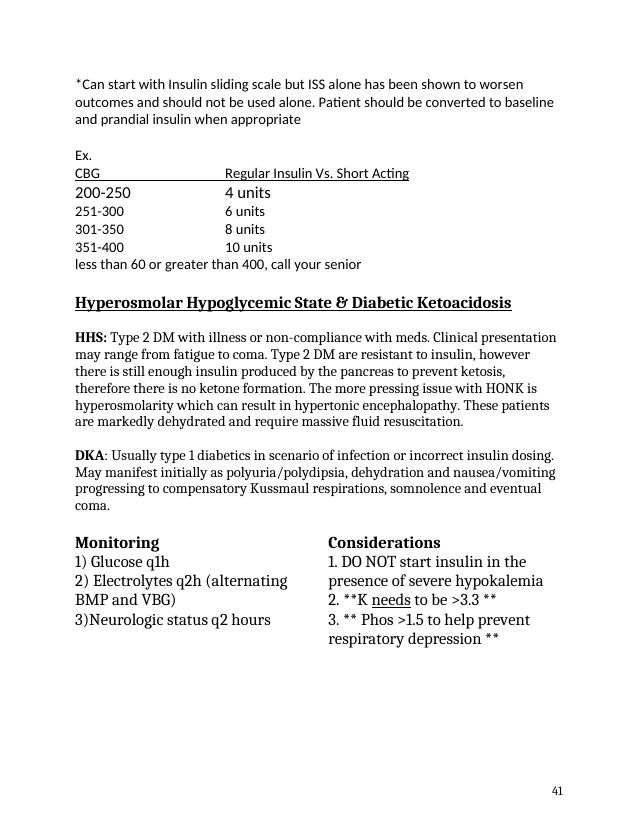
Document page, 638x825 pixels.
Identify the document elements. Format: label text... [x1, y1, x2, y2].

text HHS: Type 2 DM with illness or non-compliance with meds. Clinical presentation may range from fatigue to coma. Type 2 DM are resistant to insulin, however there is still enough insulin produced by the pancreas to prevent ketosis, therefore there is no ketone formation. The more pressing issue with HONK is hyperosmolarity which can result in hypertonic encephalopathy. These patients are markedly dehydrated and require massive fluid resuscitation. [75, 330, 562, 430]
text *Can start with Insulin sliding scale but ISS alone has been shown to worsen outcomes and should not be used alone. Patient should be converted to baseline and prandial insulin when appropriate [75, 75, 562, 128]
text 2. **K needs to be >3.3 ** [328, 591, 562, 610]
text Considerations [328, 533, 562, 552]
text 351-400 10 units [75, 238, 562, 256]
text 301-350 8 units [75, 220, 562, 238]
text 1) Glucose q1h [75, 552, 309, 572]
text 251-300 6 units [75, 202, 562, 220]
text Ex. [75, 146, 562, 164]
text CBG Regular Insulin Vs. Short Acting [75, 164, 562, 182]
text 3)Neurologic status q2 hours [75, 610, 309, 629]
text 200-250 4 units [75, 182, 562, 202]
text 1. DO NOT start insulin in the presence of severe hypokalemia [328, 552, 562, 591]
text 3. ** Phos >1.5 to help prevent respiratory depression ** [328, 610, 562, 648]
text less than 60 or greater than 400, call your senior [75, 256, 562, 273]
text 2) Electrolytes q2h (alternating BMP and VBG) [75, 572, 309, 610]
text Monitoring [75, 533, 309, 552]
text Hyperosmolar Hypoglycemic State & Diabetic Ketoacidosis [75, 294, 562, 313]
text DKA: Usually type 1 diabetics in scenario of infection or incorrect insulin dosing. May manifest initially as polyuria/polydipsia, dehydration and nausea/vomiting progressing to compensatory Kussmaul respirations, somnolence and eventual coma. [75, 447, 562, 514]
